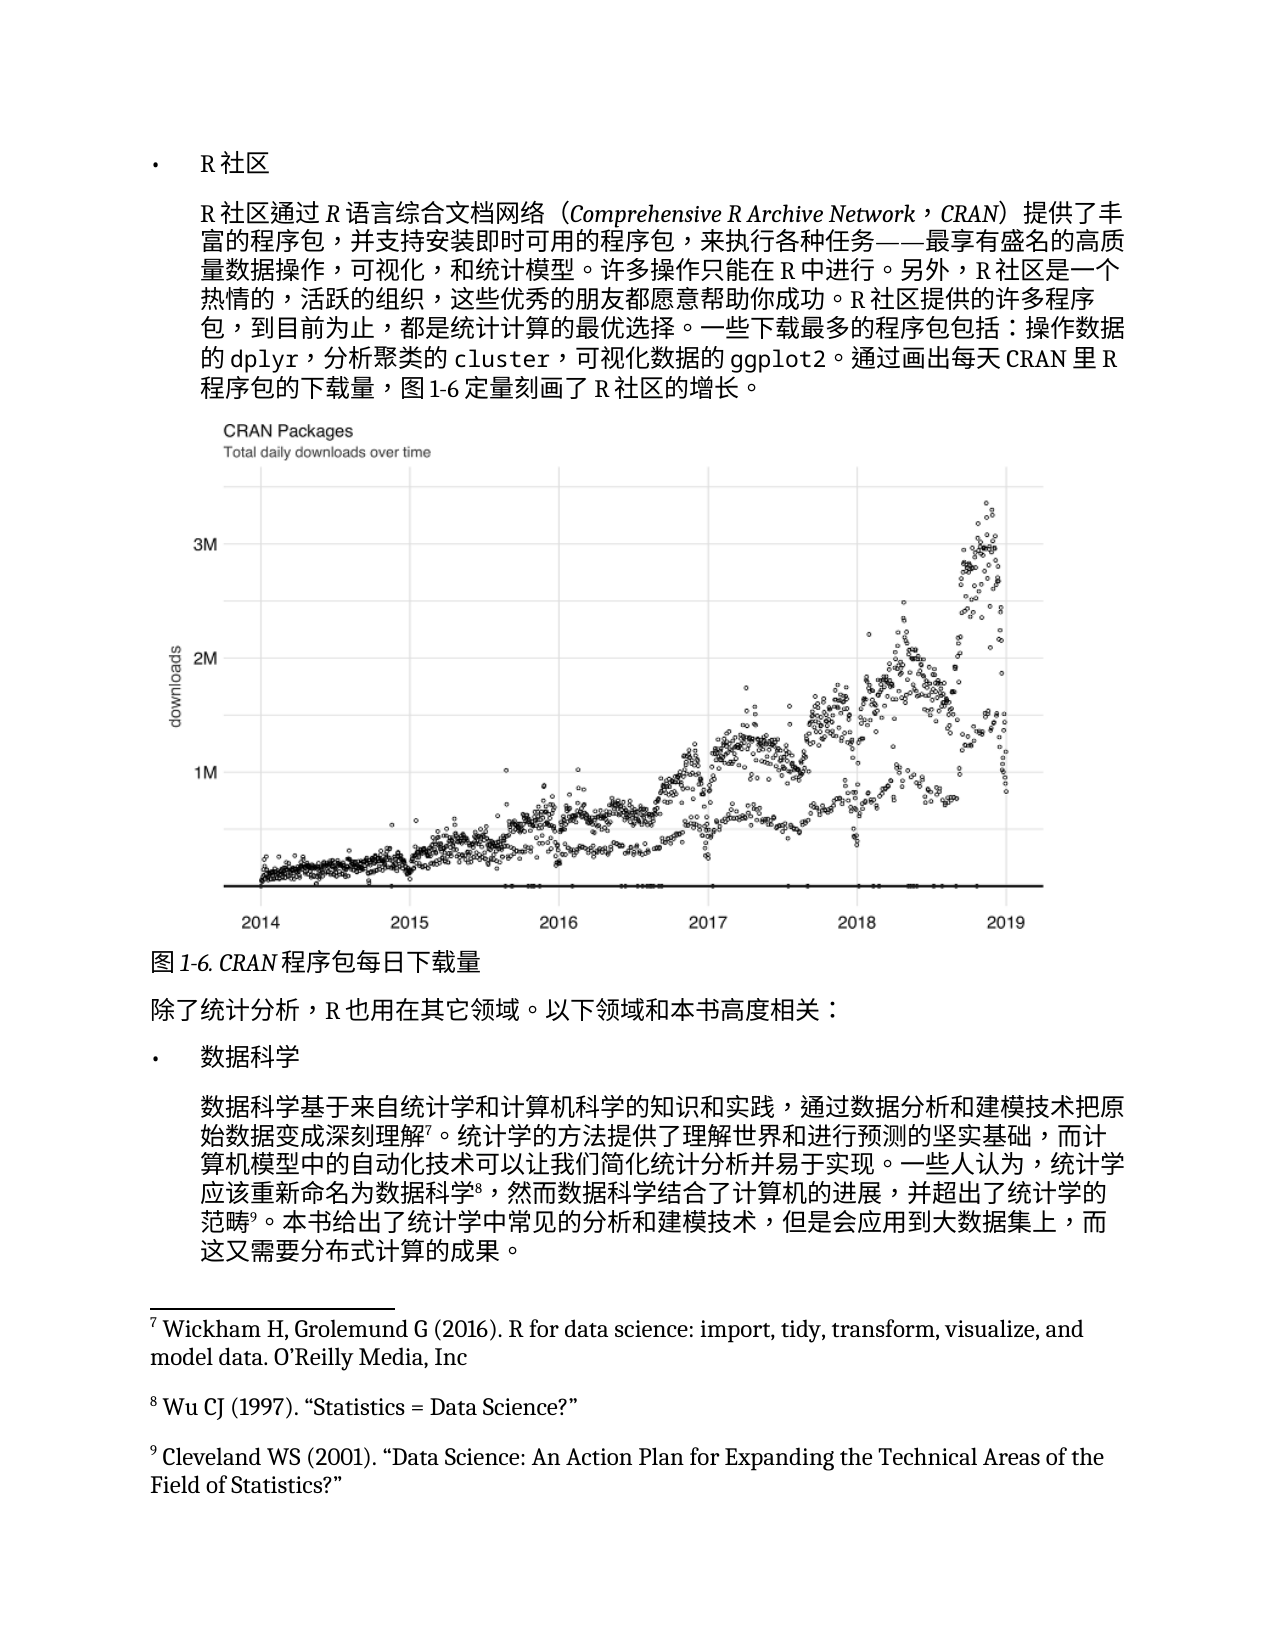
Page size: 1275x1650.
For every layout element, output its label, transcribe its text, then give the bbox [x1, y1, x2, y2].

text 除了统计分析，R也用在其它领域。以下领域和本书高度相关： [150, 997, 1125, 1026]
list R社区 [150, 150, 1125, 179]
picture [168, 424, 1044, 929]
list 数据科学基于来自统计学和计算机科学的知识和实践，通过数据分析和建模技术把原始数据变成深刻理解。统计学的方法提供了理解世界和进行预测的坚实基础，而计算机模型中的自动化技术可以让我们简化统计分析并易于实现。一些人认为，统计学应该重新命名为数据科学，然而数据科学结合了计算机的进展，并超出了统计学的范畴。本书给出了统计学中常见的分析和建模技术，但是会应用到大数据集上，而这又需要分布式计算的成果。 [150, 1094, 1125, 1266]
list 数据科学 [150, 1044, 1125, 1073]
text 图1-6. CRAN程序包每日下载量 [150, 949, 1125, 978]
list R社区通过R语言综合文档网络（Comprehensive R Archive Network，CRAN）提供了丰富的程序包，并支持安装即时可用的程序包，来执行各种任务——最享有盛名的高质量数据操作，可视化，和统计模型。许多操作只能在R中进行。另外，R社区是一个热情的，活跃的组织，这些优秀的朋友都愿意帮助你成功。R社区提供的许多程序包，到目前为止，都是统计计算的最优选择。一些下载最多的程序包包括：操作数据的dplyr，分析聚类的cluster，可视化数据的ggplot2。通过画出每天CRAN里R程序包的下载量，图1-6定量刻画了R社区的增长。 [150, 199, 1125, 403]
